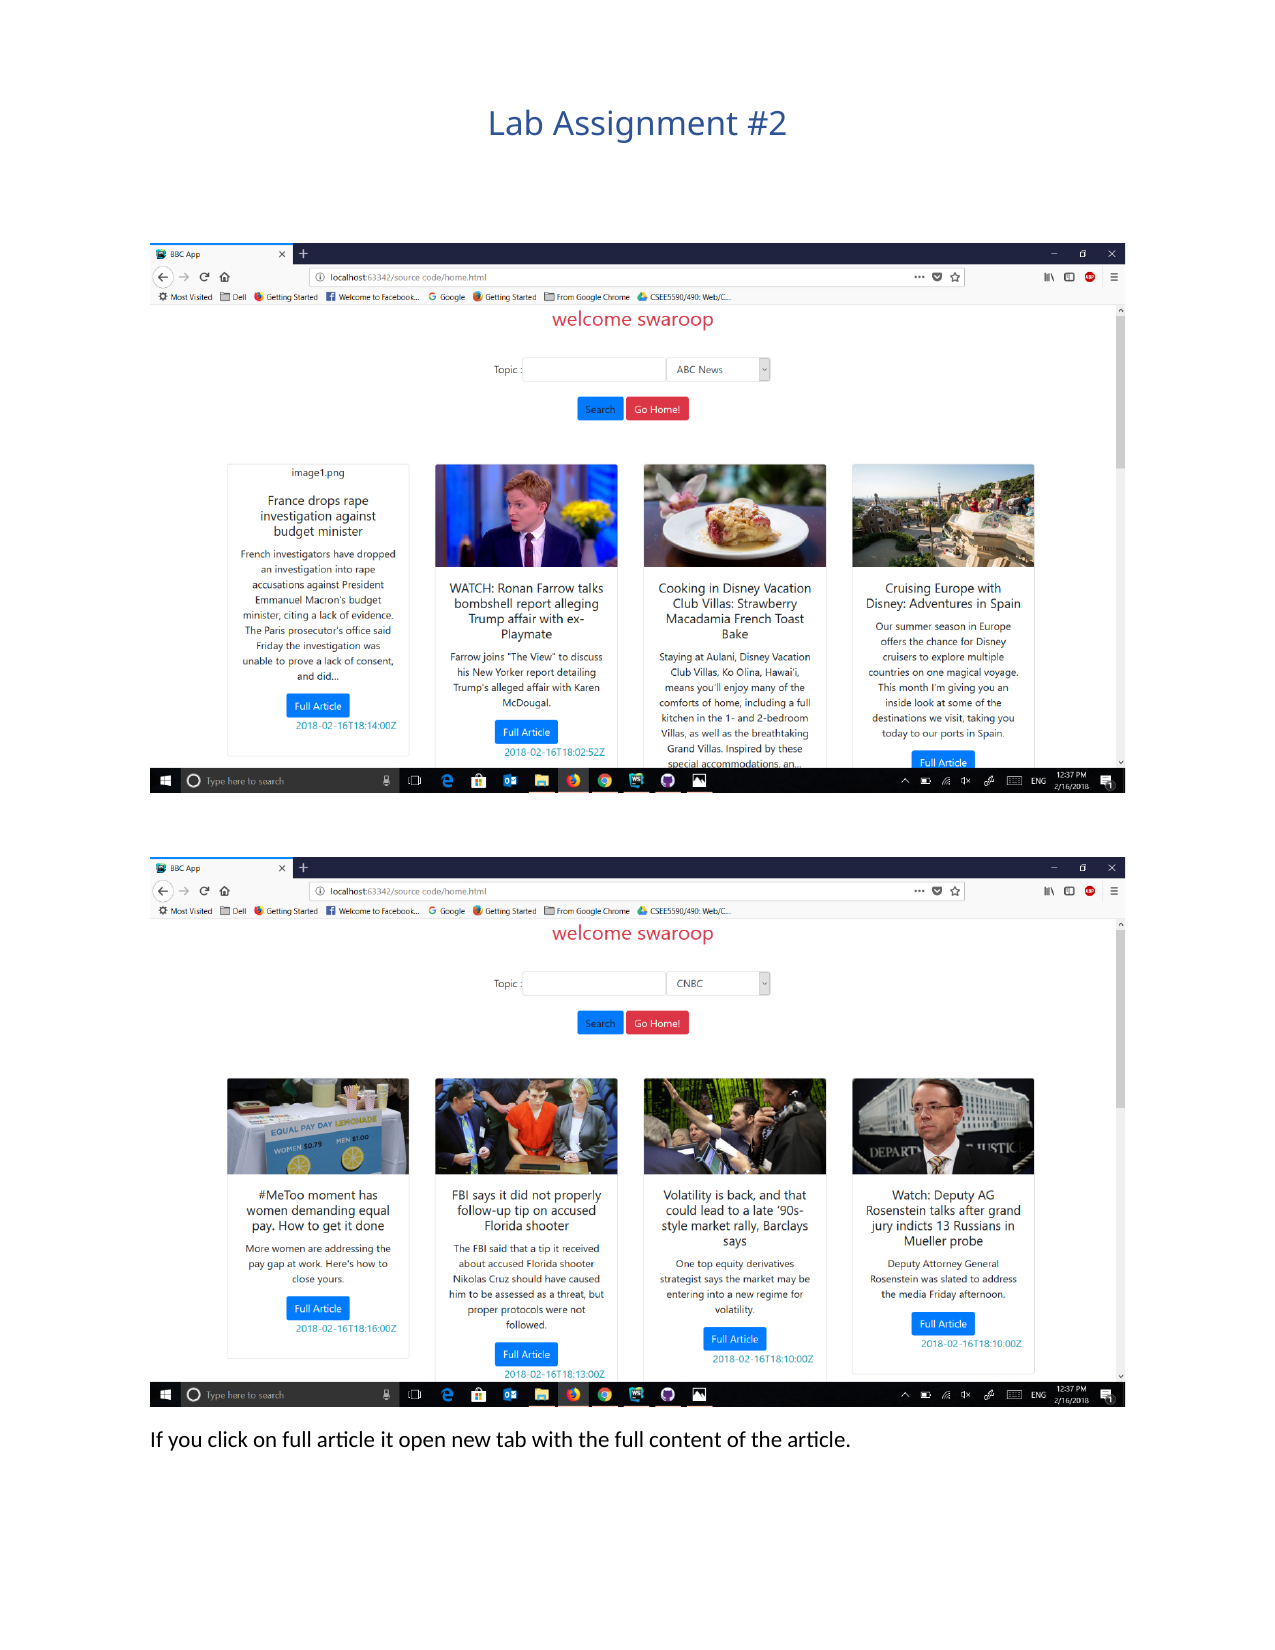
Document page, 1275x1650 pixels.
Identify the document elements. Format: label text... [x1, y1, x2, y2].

picture [150, 243, 1125, 793]
picture [150, 857, 1125, 1407]
text If you click on full article it open new tab with the full content of the article. [150, 1425, 1125, 1453]
